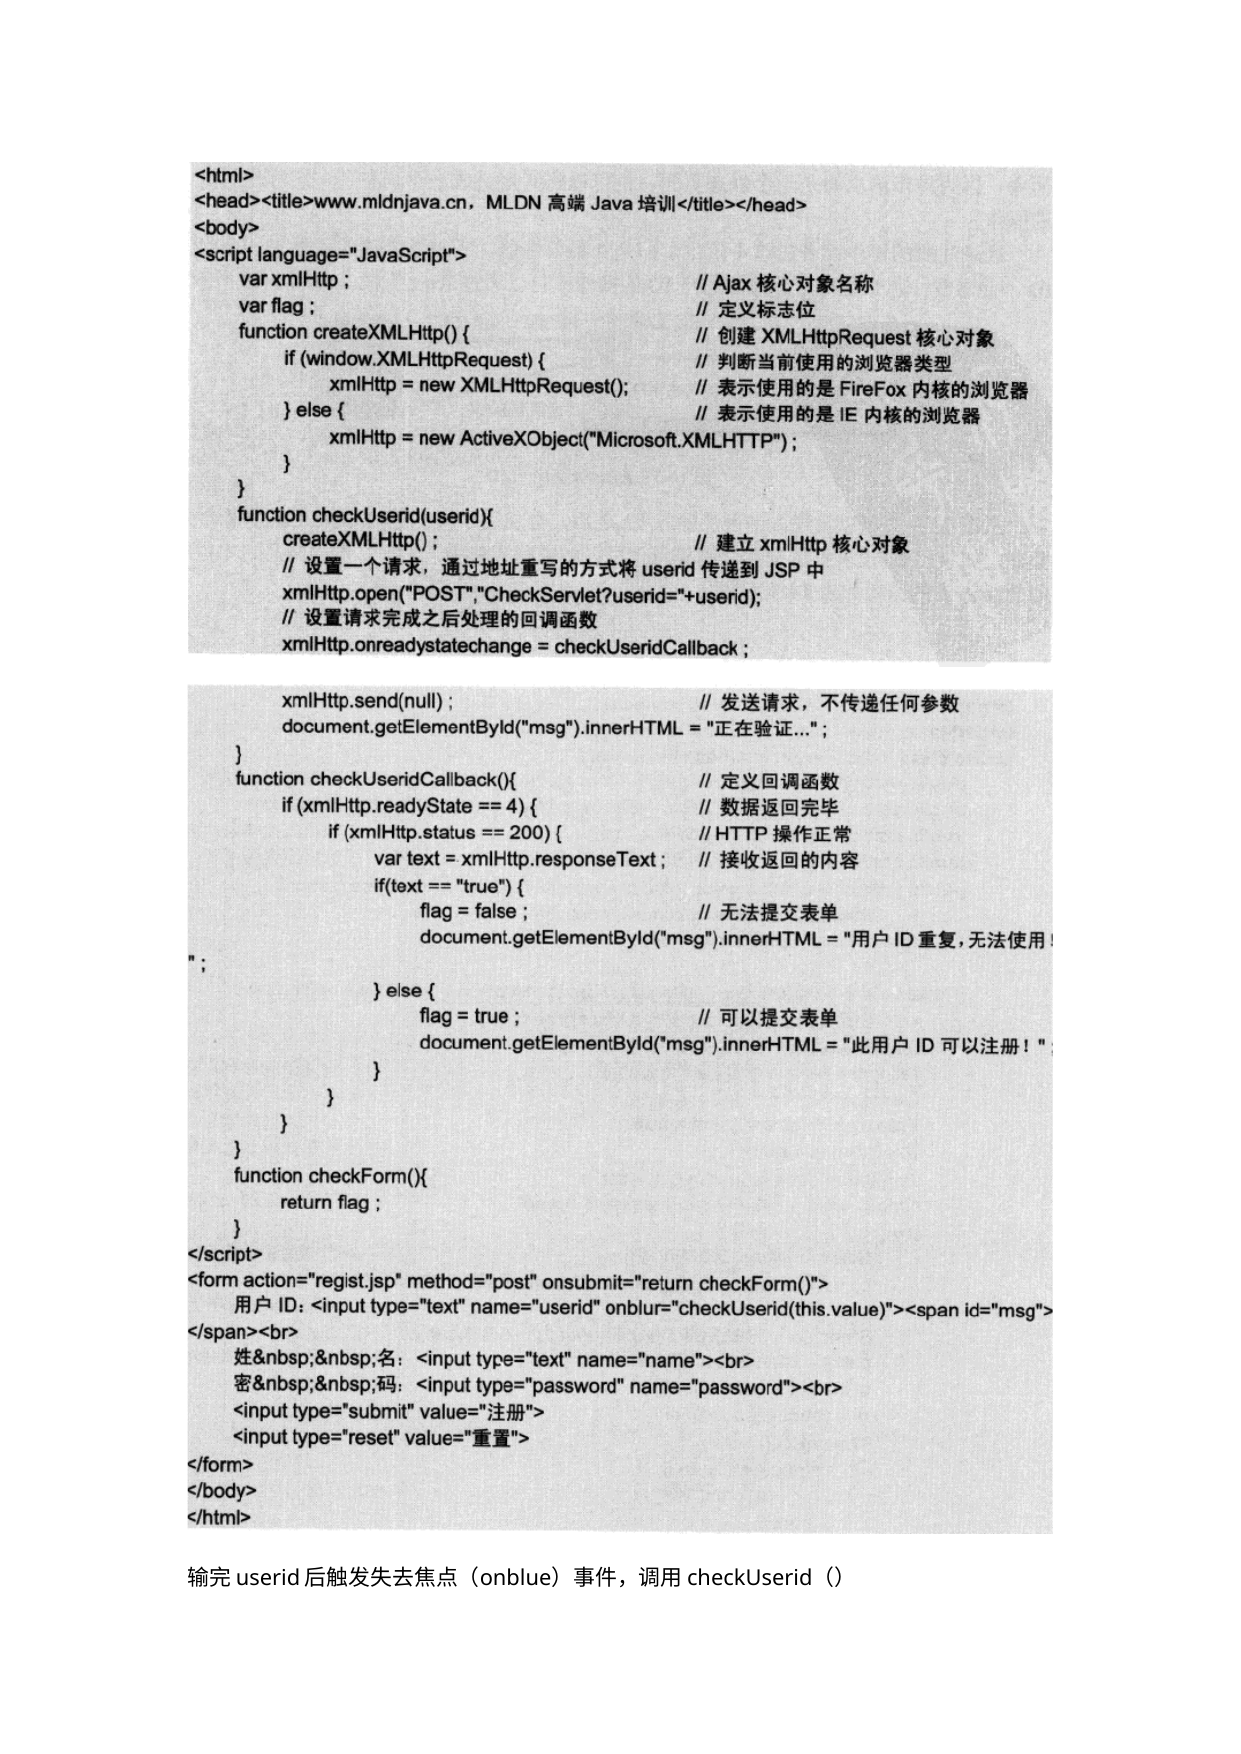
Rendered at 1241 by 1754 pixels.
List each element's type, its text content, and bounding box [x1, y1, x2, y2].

text 输完userid后触发失去焦点（onblue）事件，调用checkUserid（） [187, 1559, 1053, 1592]
picture [187, 682, 1053, 1534]
picture [187, 162, 1053, 667]
